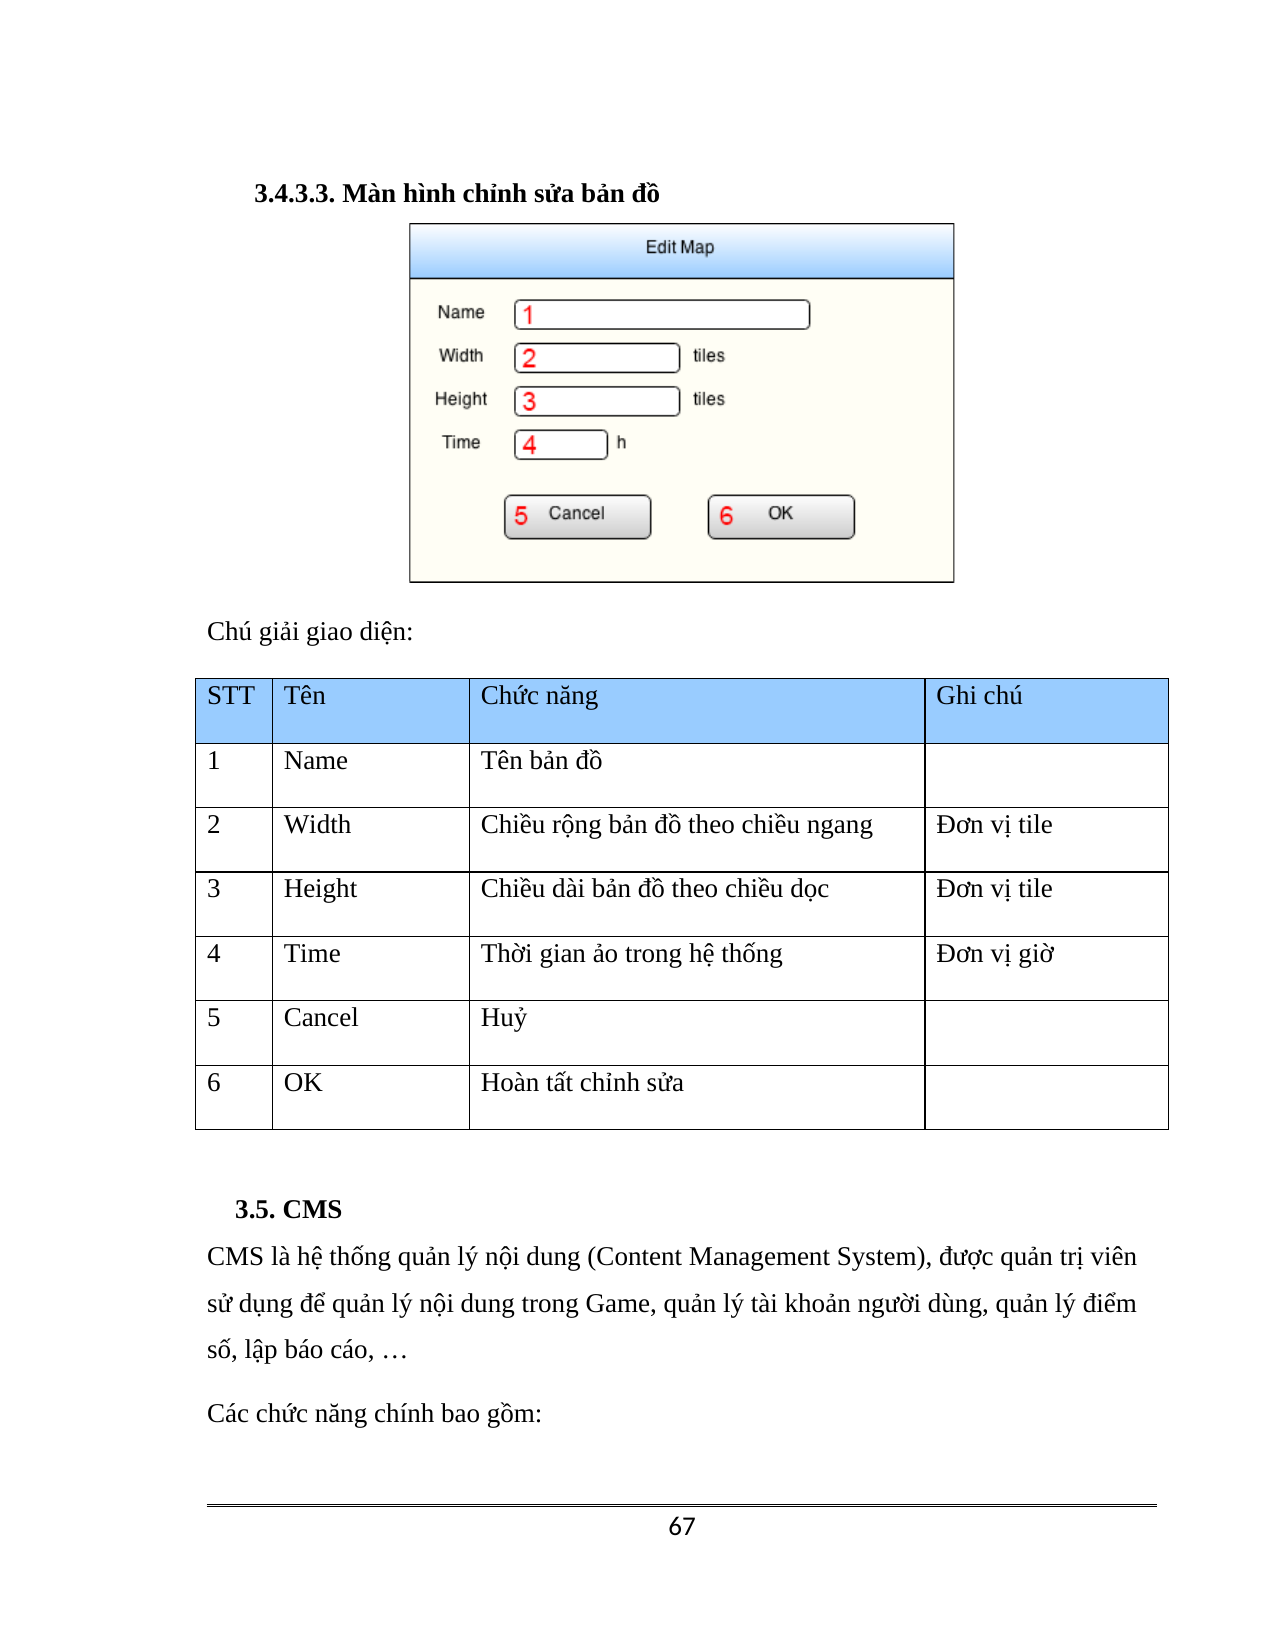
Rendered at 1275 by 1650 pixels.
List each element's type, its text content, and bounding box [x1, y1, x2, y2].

table_header Chức năng [470, 679, 924, 743]
table_cell Huỷ [470, 1001, 924, 1064]
table_cell 2 [196, 808, 272, 871]
table_header STT [196, 679, 272, 743]
table_cell Cancel [273, 1001, 469, 1064]
table_header Ghi chú [926, 679, 1168, 743]
text Các chức năng chính bao gồm: [207, 1397, 1157, 1428]
table_cell [926, 1066, 1168, 1129]
table_cell 3 [196, 873, 272, 936]
table_cell Chiều dài bản đồ theo chiều dọc [470, 873, 924, 936]
table_cell Height [273, 873, 469, 936]
picture [409, 223, 955, 583]
table_cell Hoàn tất chỉnh sửa [470, 1066, 924, 1129]
table_cell [926, 1001, 1168, 1064]
subtitle CMS [235, 1193, 1157, 1224]
table_cell 5 [196, 1001, 272, 1064]
table_cell 4 [196, 937, 272, 1000]
table_cell Chiều rộng bản đồ theo chiều ngang [470, 808, 924, 871]
table_cell Đơn vị giờ [926, 937, 1168, 1000]
table_cell [926, 744, 1168, 807]
table_cell Đơn vị tile [926, 808, 1168, 871]
subtitle Màn hình chỉnh sửa bản đồ [254, 177, 1157, 208]
table_cell Name [273, 744, 469, 807]
table_cell Width [273, 808, 469, 871]
table_cell Time [273, 937, 469, 1000]
table_header Tên [273, 679, 469, 743]
table_cell 6 [196, 1066, 272, 1129]
text CMS là hệ thống quản lý nội dung (Content Management System), được quản trị viên sử dụng để quản lý nội dung trong Game, quản lý tài khoản người dùng, quản lý điểm số, lập báo cáo, … [207, 1240, 1157, 1364]
table_cell OK [273, 1066, 469, 1129]
table_cell 1 [196, 744, 272, 807]
table_cell Thời gian ảo trong hệ thống [470, 937, 924, 1000]
text Chú giải giao diện: [207, 615, 1157, 646]
table_cell Tên bản đồ [470, 744, 924, 807]
table_cell Đơn vị tile [926, 873, 1168, 936]
